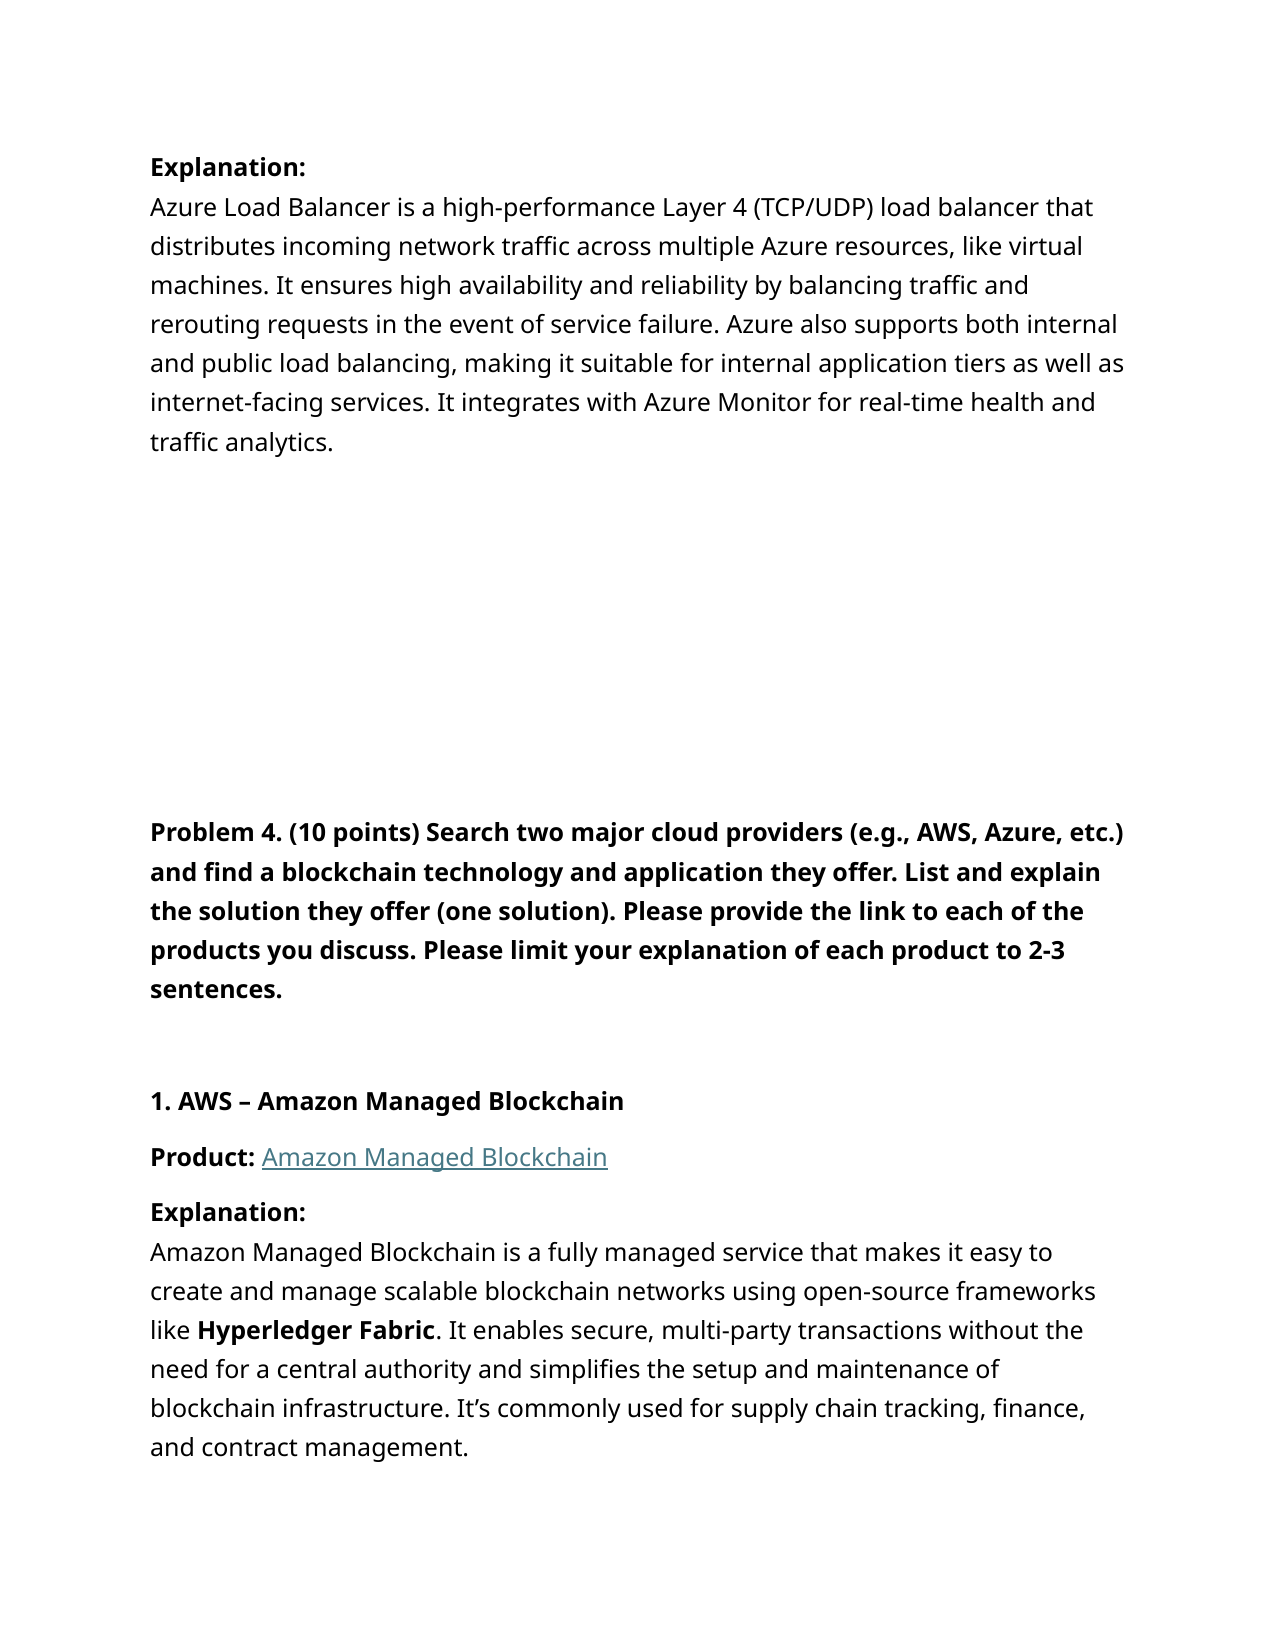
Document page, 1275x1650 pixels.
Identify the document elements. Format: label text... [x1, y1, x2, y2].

text Explanation: Azure Load Balancer is a high-performance Layer 4 (TCP/UDP) load balancer that distributes incoming network traffic across multiple Azure resources, like virtual machines. It ensures high availability and reliability by balancing traffic and rerouting requests in the event of service failure. Azure also supports both internal and public load balancing, making it suitable for internal application tiers as well as internet-facing services. It integrates with Azure Monitor for real-time health and traffic analytics. [150, 150, 1125, 458]
text Explanation: Amazon Managed Blockchain is a fully managed service that makes it easy to create and manage scalable blockchain networks using open-source frameworks like Hyperledger Fabric. It enables secure, multi-party transactions without the need for a central authority and simplifies the setup and maintenance of blockchain infrastructure. It’s commonly used for supply chain tracking, finance, and contract management. [150, 1195, 1125, 1464]
text Product: Amazon Managed Blockchain [150, 1139, 1125, 1173]
text Problem 4. (10 points) Search two major cloud providers (e.g., AWS, Azure, etc.) and find a blockchain technology and application they offer. List and explain the solution they offer (one solution). Please provide the link to each of the products you discuss. Please limit your explanation of each product to 2-3 sentences. [150, 815, 1125, 1006]
text 1. AWS – Amazon Managed Blockchain [150, 1083, 1125, 1117]
